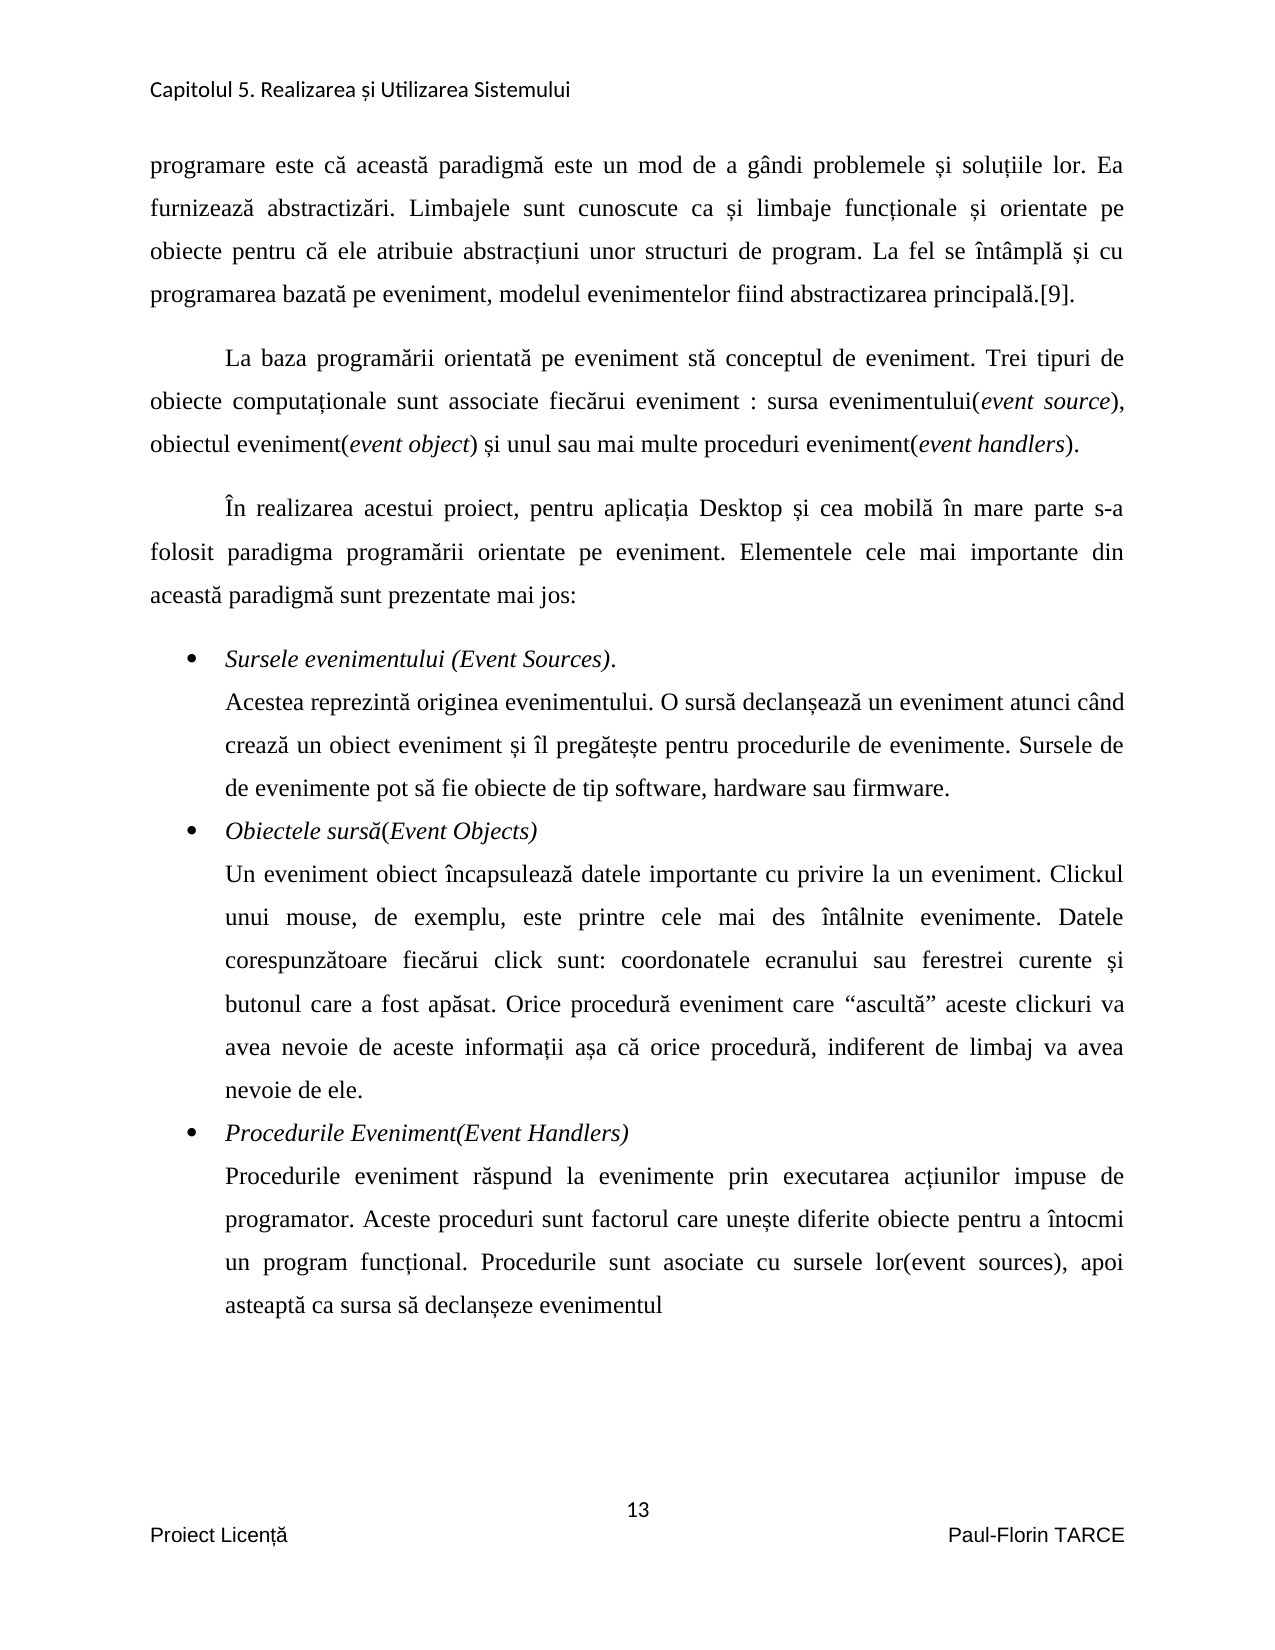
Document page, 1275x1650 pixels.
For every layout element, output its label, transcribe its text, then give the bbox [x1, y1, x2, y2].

list Sursele evenimentului (Event Sources). [187, 644, 1125, 672]
list Un eveniment obiect încapsulează datele importante cu privire la un eveniment. Clickul unui mouse, de exemplu, este printre cele mai des întâlnite evenimente. Datele corespunzătoare fiecărui click sunt: coordonatele ecranului sau ferestrei curente și butonul care a fost apăsat. Orice procedură eveniment care “ascultă” aceste clickuri va avea nevoie de aceste informații așa că orice procedură, indiferent de limbaj va avea nevoie de ele. [225, 859, 1125, 1104]
text În realizarea acestui proiect, pentru aplicația Desktop și cea mobilă în mare parte s-a folosit paradigma programării orientate pe eveniment. Elementele cele mai importante din această paradigmă sunt prezentate mai jos: [150, 493, 1125, 608]
list Acestea reprezintă originea evenimentului. O sursă declanșează un eveniment atunci când crează un obiect eveniment și îl pregătește pentru procedurile de evenimente. Sursele de de evenimente pot să fie obiecte de tip software, hardware sau firmware. [225, 687, 1125, 802]
text La baza programării orientată pe eveniment stă conceptul de eveniment. Trei tipuri de obiecte computaționale sunt associate fiecărui eveniment : sursa evenimentului(event source), obiectul eveniment(event object) și unul sau mai multe proceduri eveniment(event handlers). [150, 343, 1125, 458]
list Procedurile Eveniment(Event Handlers) [187, 1118, 1125, 1147]
list Procedurile eveniment răspund la evenimente prin executarea acțiunilor impuse de programator. Aceste proceduri sunt factorul care unește diferite obiecte pentru a întocmi un program funcțional. Procedurile sunt asociate cu sursele lor(event sources), apoi asteaptă ca sursa să declanșeze evenimentul [225, 1161, 1125, 1319]
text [150, 150, 1125, 308]
list Obiectele sursă(Event Objects) [187, 816, 1125, 845]
